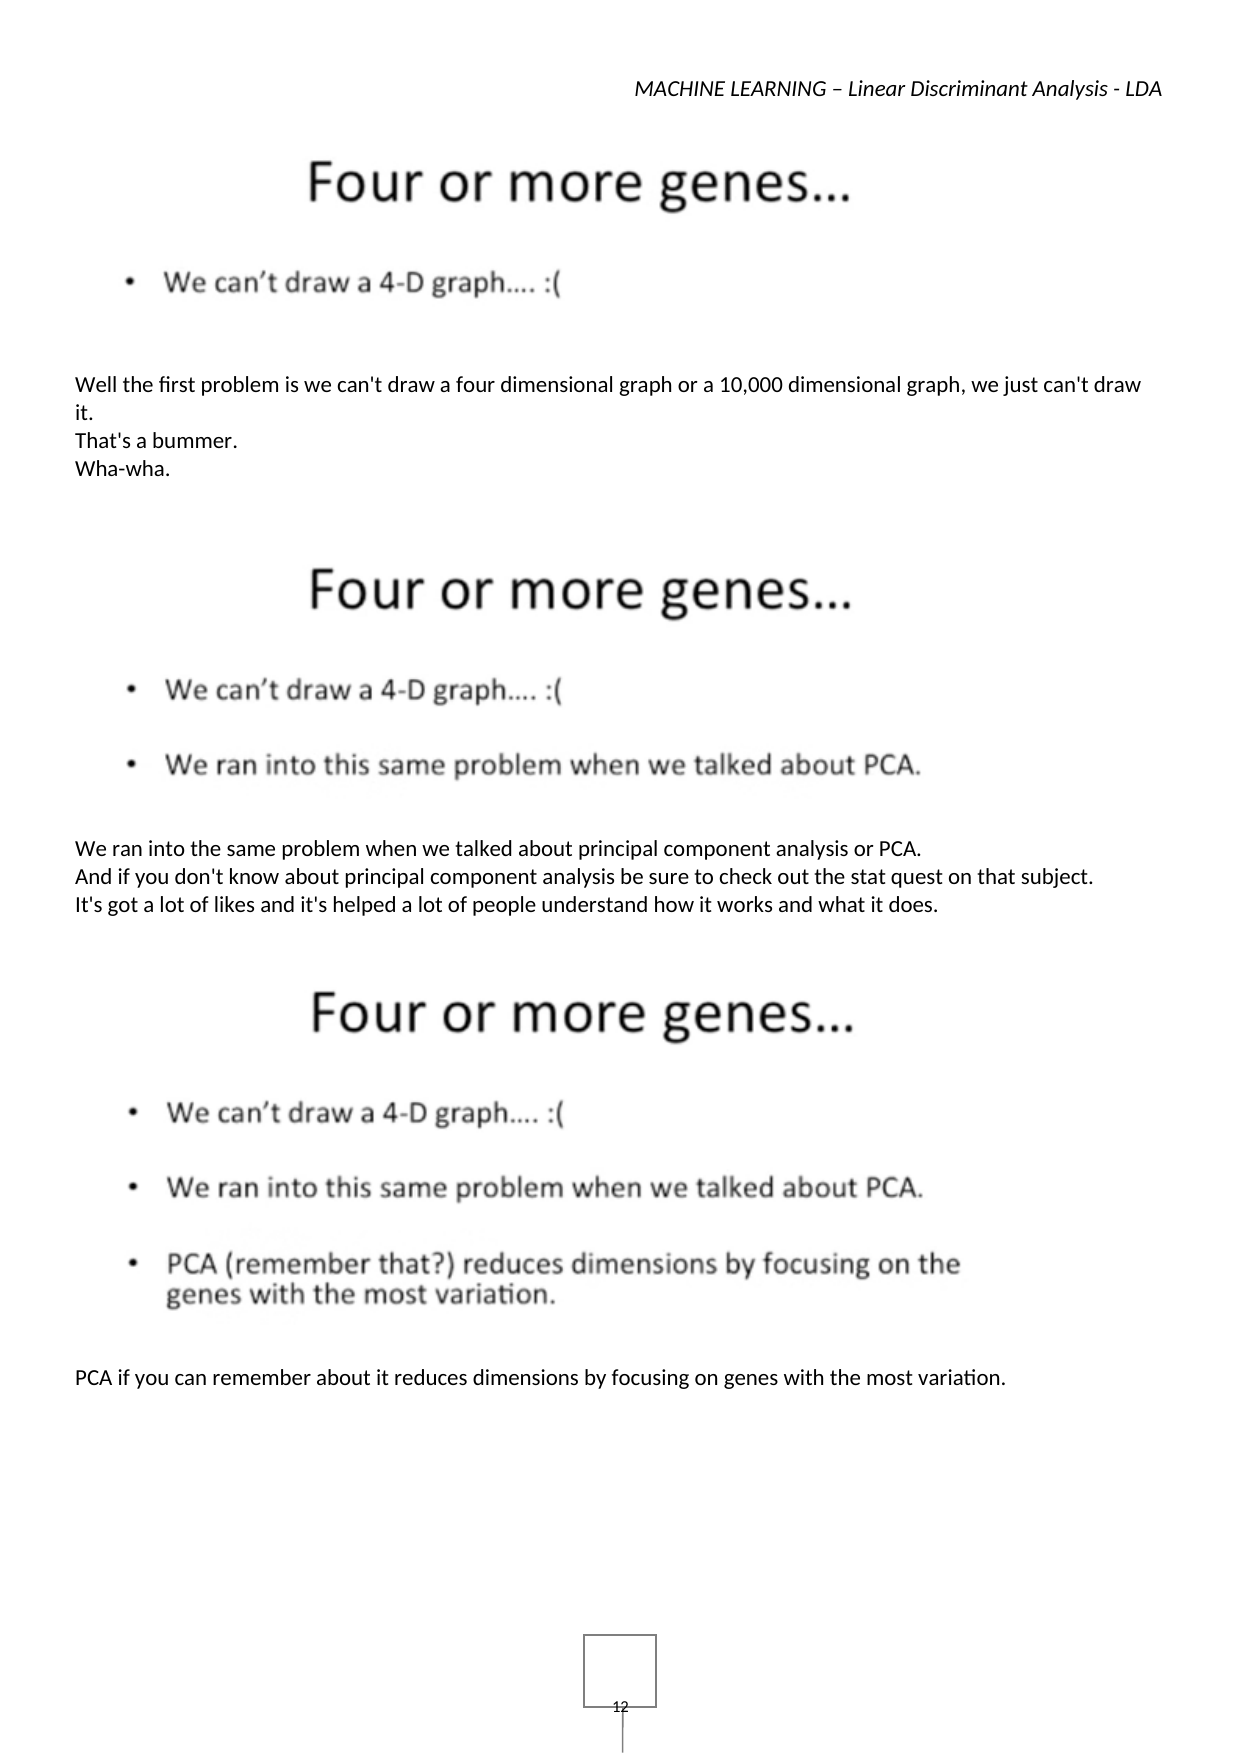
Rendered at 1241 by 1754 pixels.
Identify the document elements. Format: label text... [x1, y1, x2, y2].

text It's got a lot of likes and it's helped a lot of people understand how it works and what it does. [75, 890, 1165, 918]
text We ran into the same problem when we talked about principal component analysis or PCA. [75, 834, 1165, 862]
text Wha-wha. [75, 454, 1165, 483]
text Well the first problem is we can't draw a four dimensional graph or a 10,000 dimensional graph, we just can't draw it. [75, 371, 1165, 427]
picture [75, 946, 1087, 1364]
picture [75, 510, 1083, 835]
picture [75, 101, 1082, 371]
text And if you don't know about principal component analysis be sure to check out the stat quest on that subject. [75, 862, 1165, 890]
text That's a bummer. [75, 427, 1165, 454]
text PCA if you can remember about it reduces dimensions by focusing on genes with the most variation. [75, 1363, 1165, 1391]
